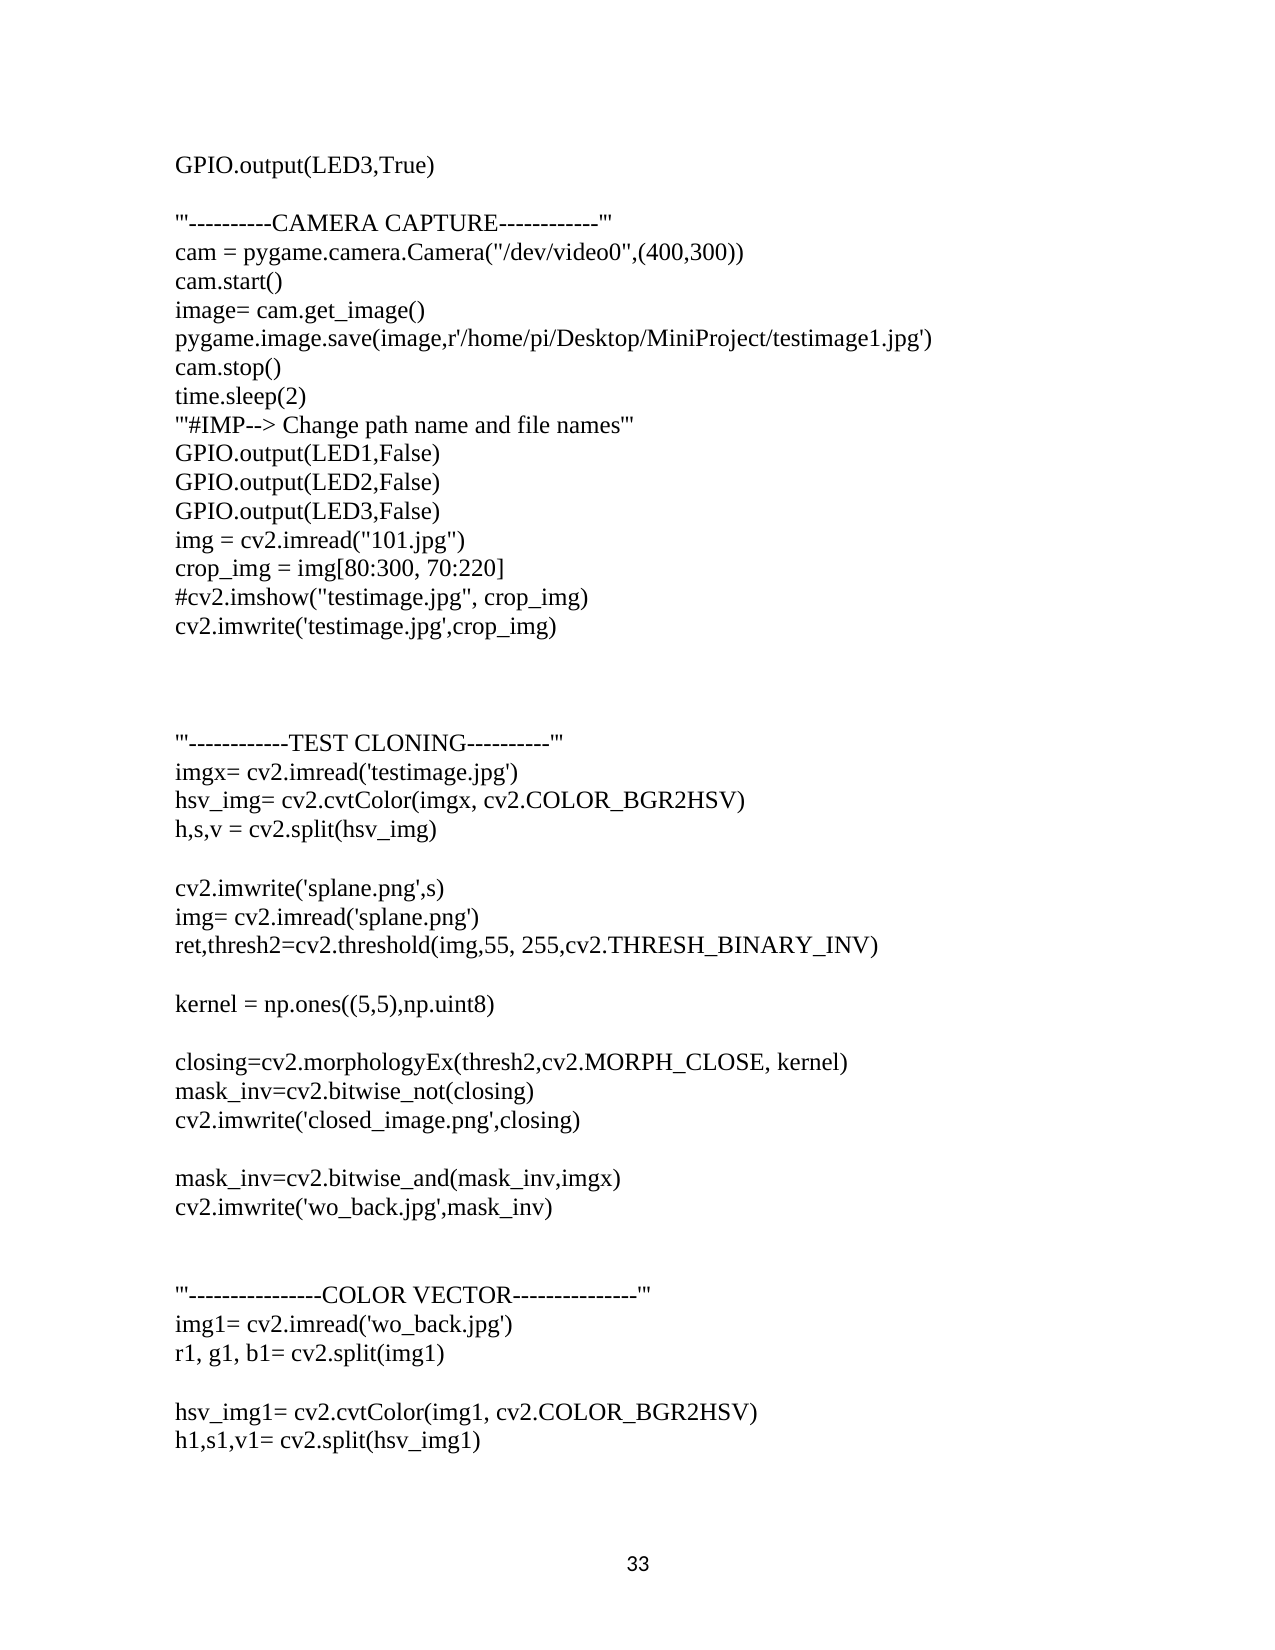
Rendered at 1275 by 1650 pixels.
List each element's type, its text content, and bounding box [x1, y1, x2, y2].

text cv2.imwrite('splane.png',s) [150, 873, 1125, 902]
text time.sleep(2) [150, 381, 1125, 410]
text r1, g1, b1= cv2.split(img1) [150, 1338, 1125, 1367]
text GPIO.output(LED2,False) [150, 467, 1125, 496]
text '''----------CAMERA CAPTURE------------''' [150, 208, 1125, 237]
text imgx= cv2.imread('testimage.jpg') [150, 757, 1125, 786]
text cv2.imwrite('testimage.jpg',crop_img) [150, 611, 1125, 640]
text GPIO.output(LED3,False) [150, 496, 1125, 525]
text crop_img = img[80:300, 70:220] [150, 553, 1125, 582]
text image= cam.get_image() [150, 295, 1125, 323]
text cam = pygame.camera.Camera("/dev/video0",(400,300)) [150, 237, 1125, 266]
text cam.start() [150, 266, 1125, 295]
text #cv2.imshow("testimage.jpg", crop_img) [150, 582, 1125, 611]
text img = cv2.imread("101.jpg") [150, 525, 1125, 553]
text '''#IMP--> Change path name and file names''' [150, 410, 1125, 438]
text cv2.imwrite('wo_back.jpg',mask_inv) [150, 1192, 1125, 1221]
text pygame.image.save(image,r'/home/pi/Desktop/MiniProject/testimage1.jpg') [150, 323, 1125, 352]
text cv2.imwrite('closed_image.png',closing) [150, 1105, 1125, 1134]
text h,s,v = cv2.split(hsv_img) [150, 814, 1125, 843]
text closing=cv2.morphologyEx(thresh2,cv2.MORPH_CLOSE, kernel) [150, 1047, 1125, 1076]
text cam.stop() [150, 352, 1125, 381]
text ret,thresh2=cv2.threshold(img,55, 255,cv2.THRESH_BINARY_INV) [150, 930, 1125, 959]
text '''------------TEST CLONING----------''' [150, 728, 1125, 757]
text img1= cv2.imread('wo_back.jpg') [150, 1309, 1125, 1338]
text img= cv2.imread('splane.png') [150, 902, 1125, 930]
text GPIO.output(LED1,False) [150, 438, 1125, 467]
text h1,s1,v1= cv2.split(hsv_img1) [150, 1425, 1125, 1454]
text hsv_img1= cv2.cvtColor(img1, cv2.COLOR_BGR2HSV) [150, 1397, 1125, 1425]
text kernel = np.ones((5,5),np.uint8) [150, 989, 1125, 1018]
text GPIO.output(LED3,True) [150, 150, 1125, 179]
text hsv_img= cv2.cvtColor(imgx, cv2.COLOR_BGR2HSV) [150, 786, 1125, 814]
text '''----------------COLOR VECTOR---------------''' [150, 1281, 1125, 1309]
text mask_inv=cv2.bitwise_not(closing) [150, 1076, 1125, 1105]
text mask_inv=cv2.bitwise_and(mask_inv,imgx) [150, 1163, 1125, 1192]
